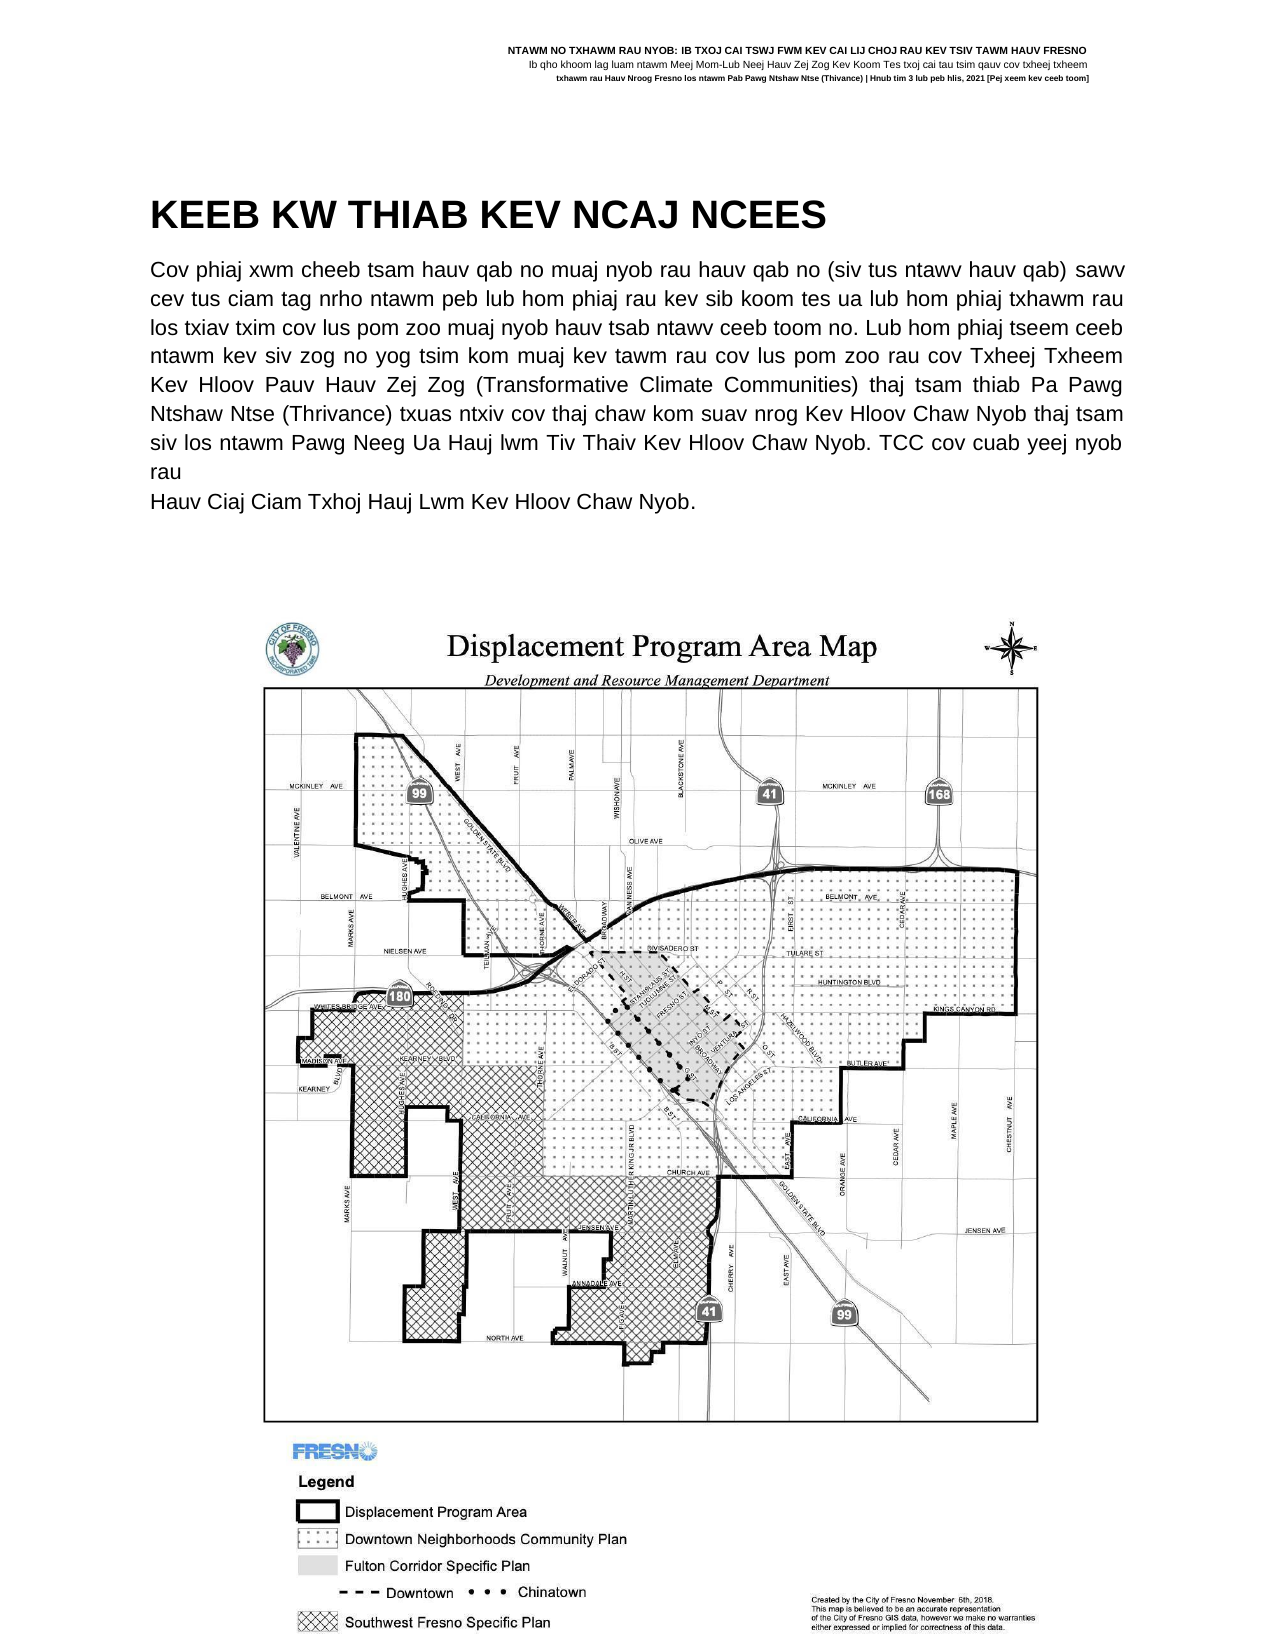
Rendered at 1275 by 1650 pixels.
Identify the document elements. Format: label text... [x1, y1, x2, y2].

subtitle KEEB KW THIAB KEV NCAJ NCEES [150, 192, 1125, 237]
text Hauv Ciaj Ciam Txhoj Hauj Lwm Kev Hloov Chaw Nyob. [150, 488, 1125, 514]
text Cov phiaj xwm cheeb tsam hauv qab no muaj nyob rau hauv qab no (siv tus ntawv hauv qab) sawv cev tus ciam tag nrho ntawm peb lub hom phiaj rau kev sib koom tes ua lub hom phiaj txhawm rau los txiav txim cov lus pom zoo muaj nyob hauv tsab ntawv ceeb toom no. Lub hom phiaj tseem ceeb ntawm kev siv zog no yog tsim kom muaj kev tawm rau cov lus pom zoo rau cov Txheej Txheem Kev Hloov Pauv Hauv Zej Zog (Transformative Climate Communities) thaj tsam thiab Pa Pawg Ntshaw Ntse (Thrivance) txuas ntxiv cov thaj chaw kom suav nrog Kev Hloov Chaw Nyob thaj tsam siv los ntawm Pawg Neeg Ua Hauj lwm Tiv Thaiv Kev Hloov Chaw Nyob. TCC cov cuab yeej nyob rau [150, 257, 1125, 484]
picture [245, 602, 1056, 1650]
